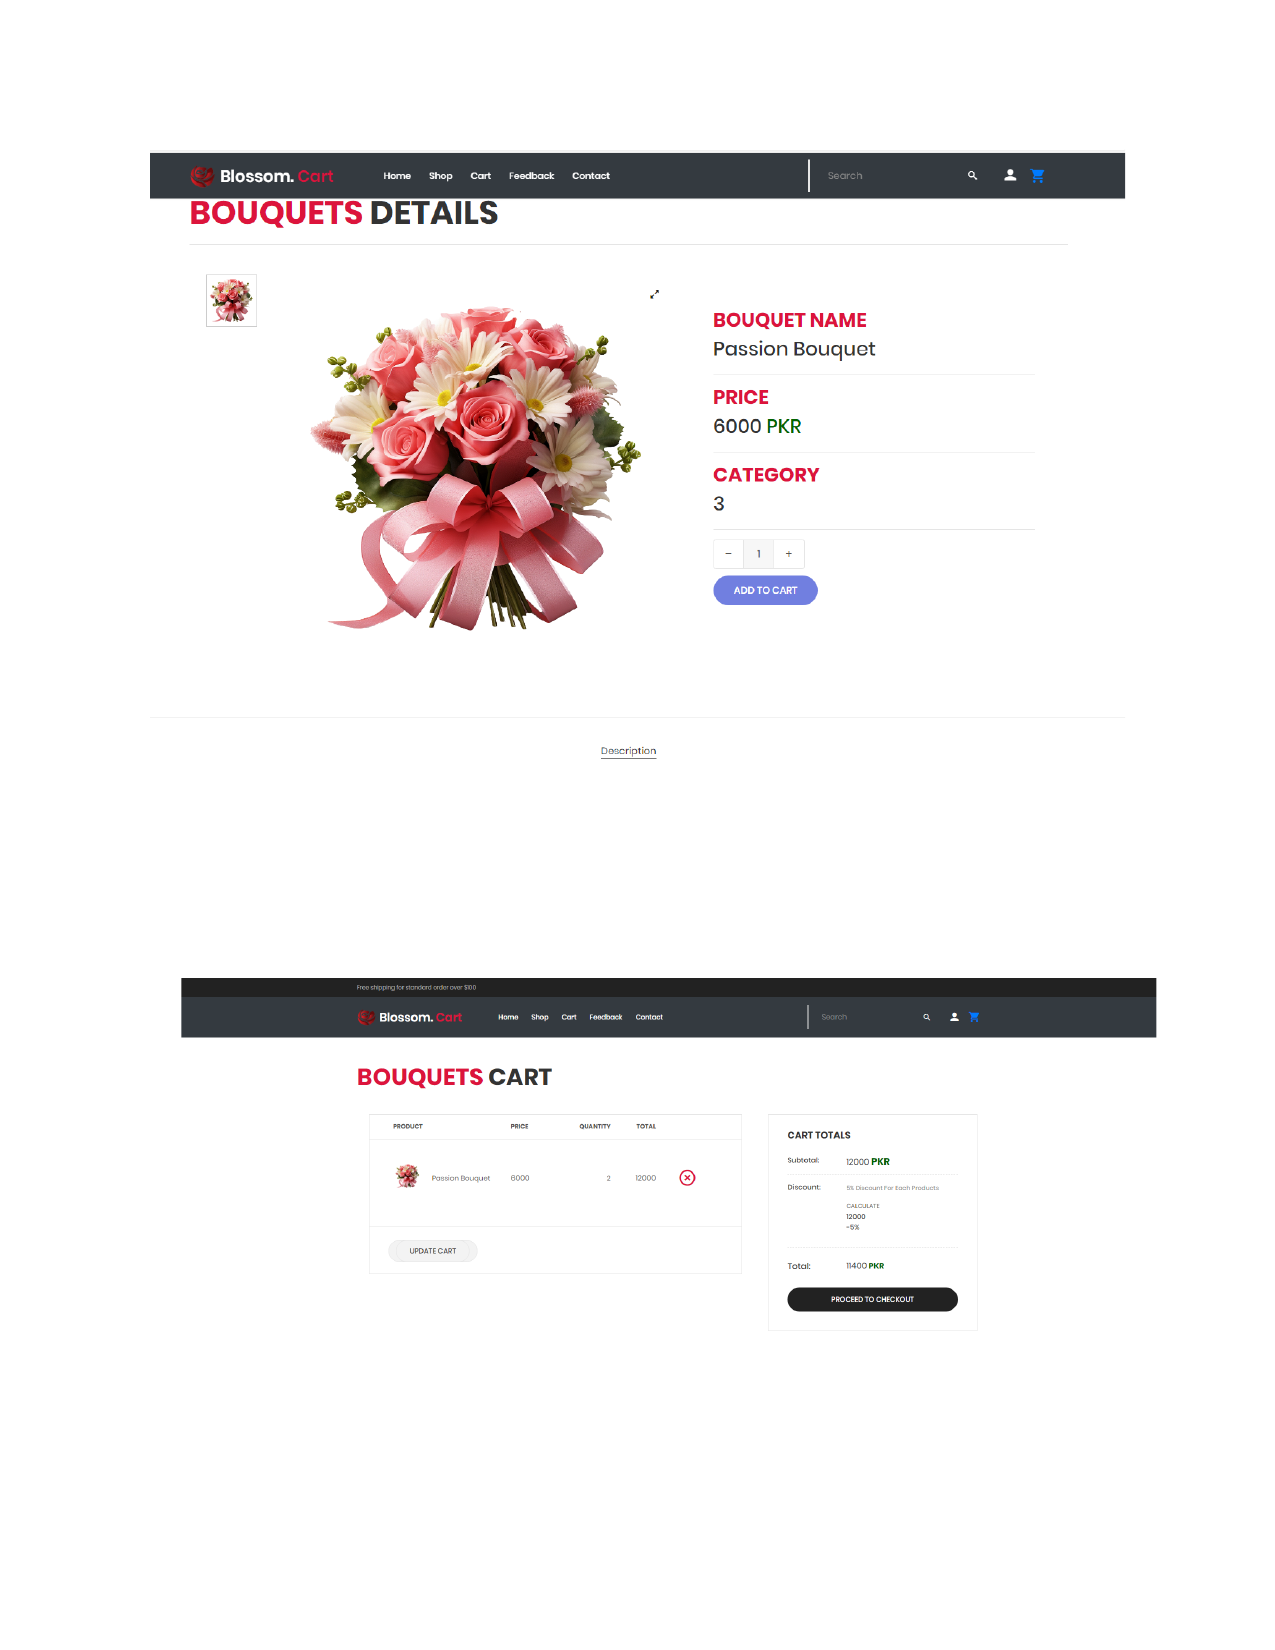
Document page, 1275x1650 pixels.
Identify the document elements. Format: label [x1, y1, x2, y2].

picture [181, 978, 1157, 1397]
picture [150, 149, 1125, 780]
